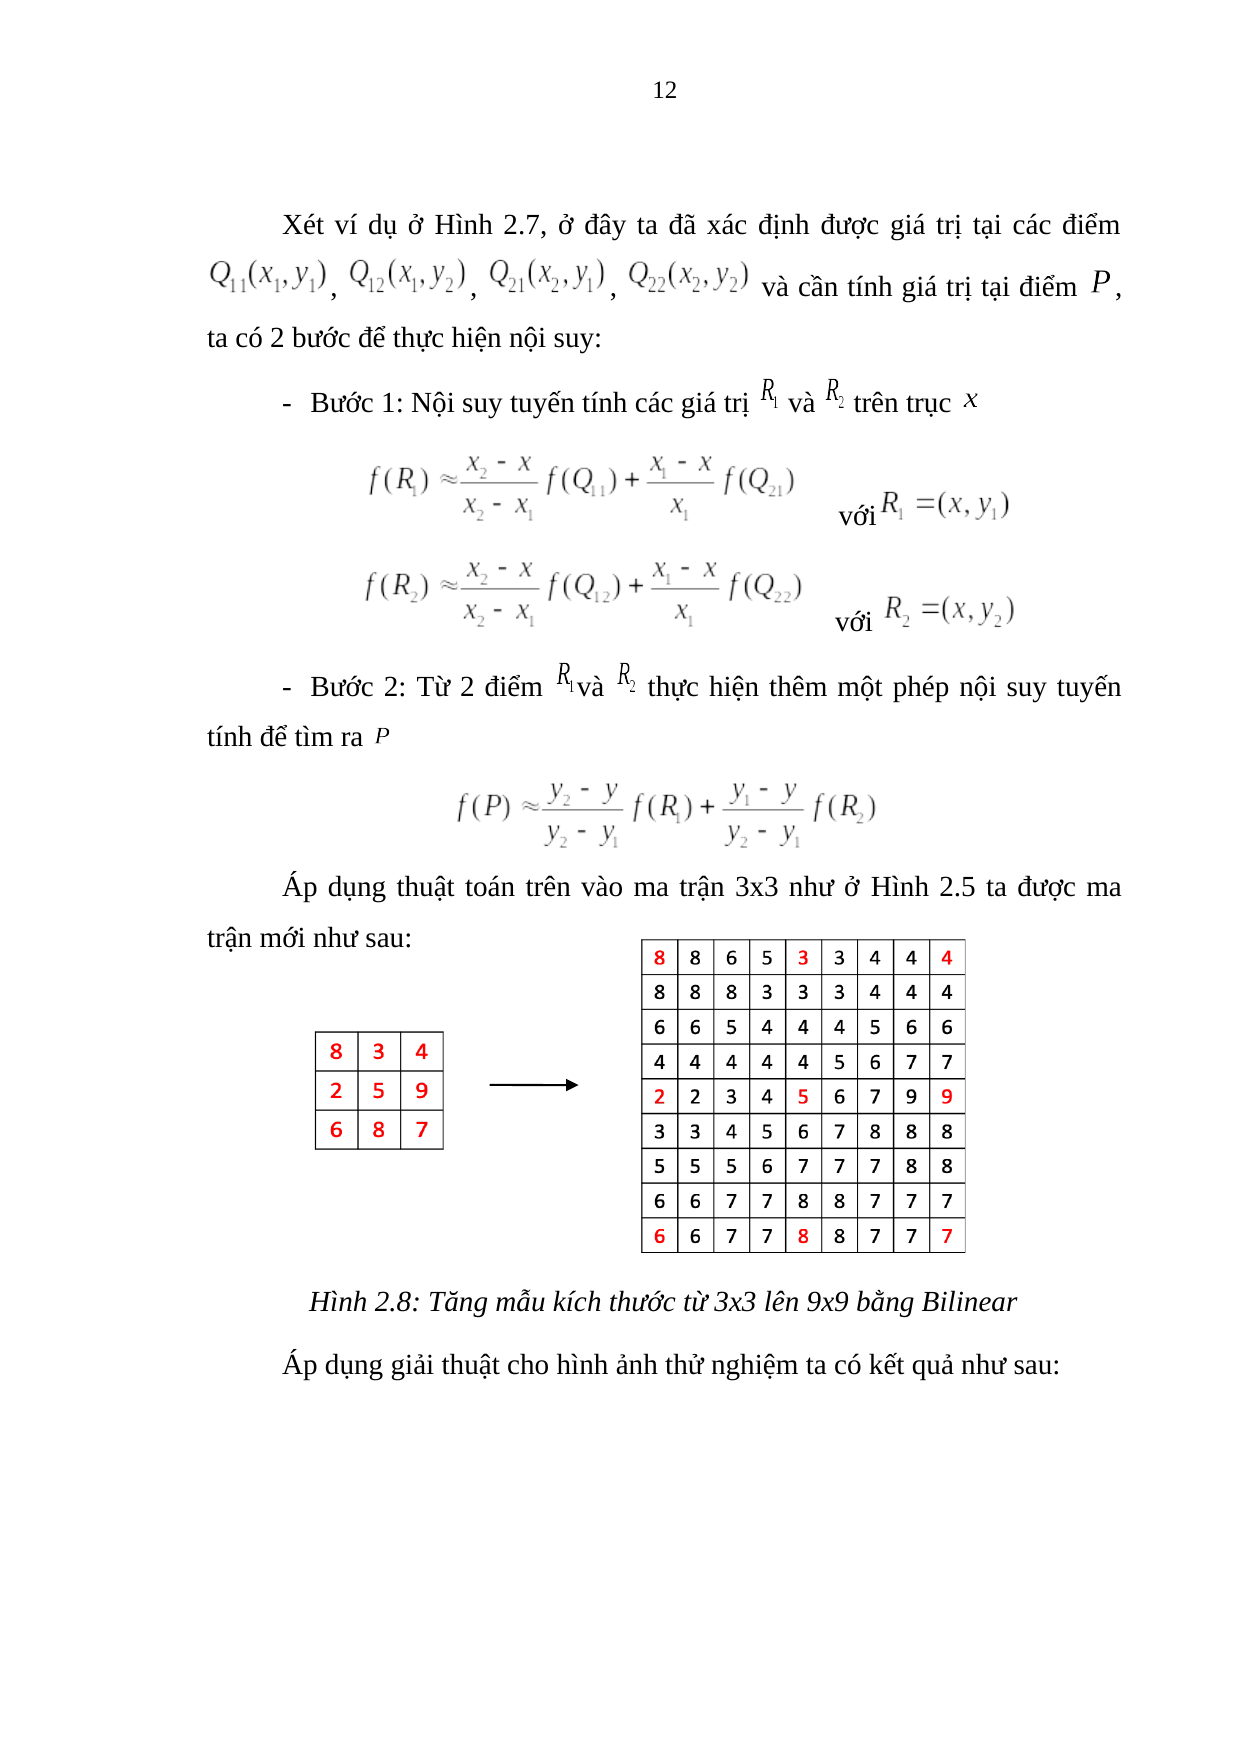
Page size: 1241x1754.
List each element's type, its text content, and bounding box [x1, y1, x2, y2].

list Bước 2: Từ 2 điểm và thực hiện thêm một phép nội suy tuyến tính để tìm ra [207, 654, 1122, 753]
text với [254, 443, 1122, 532]
text Áp dụng giải thuật cho hình ảnh thử nghiệm ta có kết quả như sau: [207, 1347, 1122, 1381]
picture [640, 936, 966, 1262]
text với [254, 548, 1122, 637]
picture [314, 1029, 444, 1157]
list Bước 1: Nội suy tuyến tính các giá trị và trên trục [207, 370, 1122, 419]
